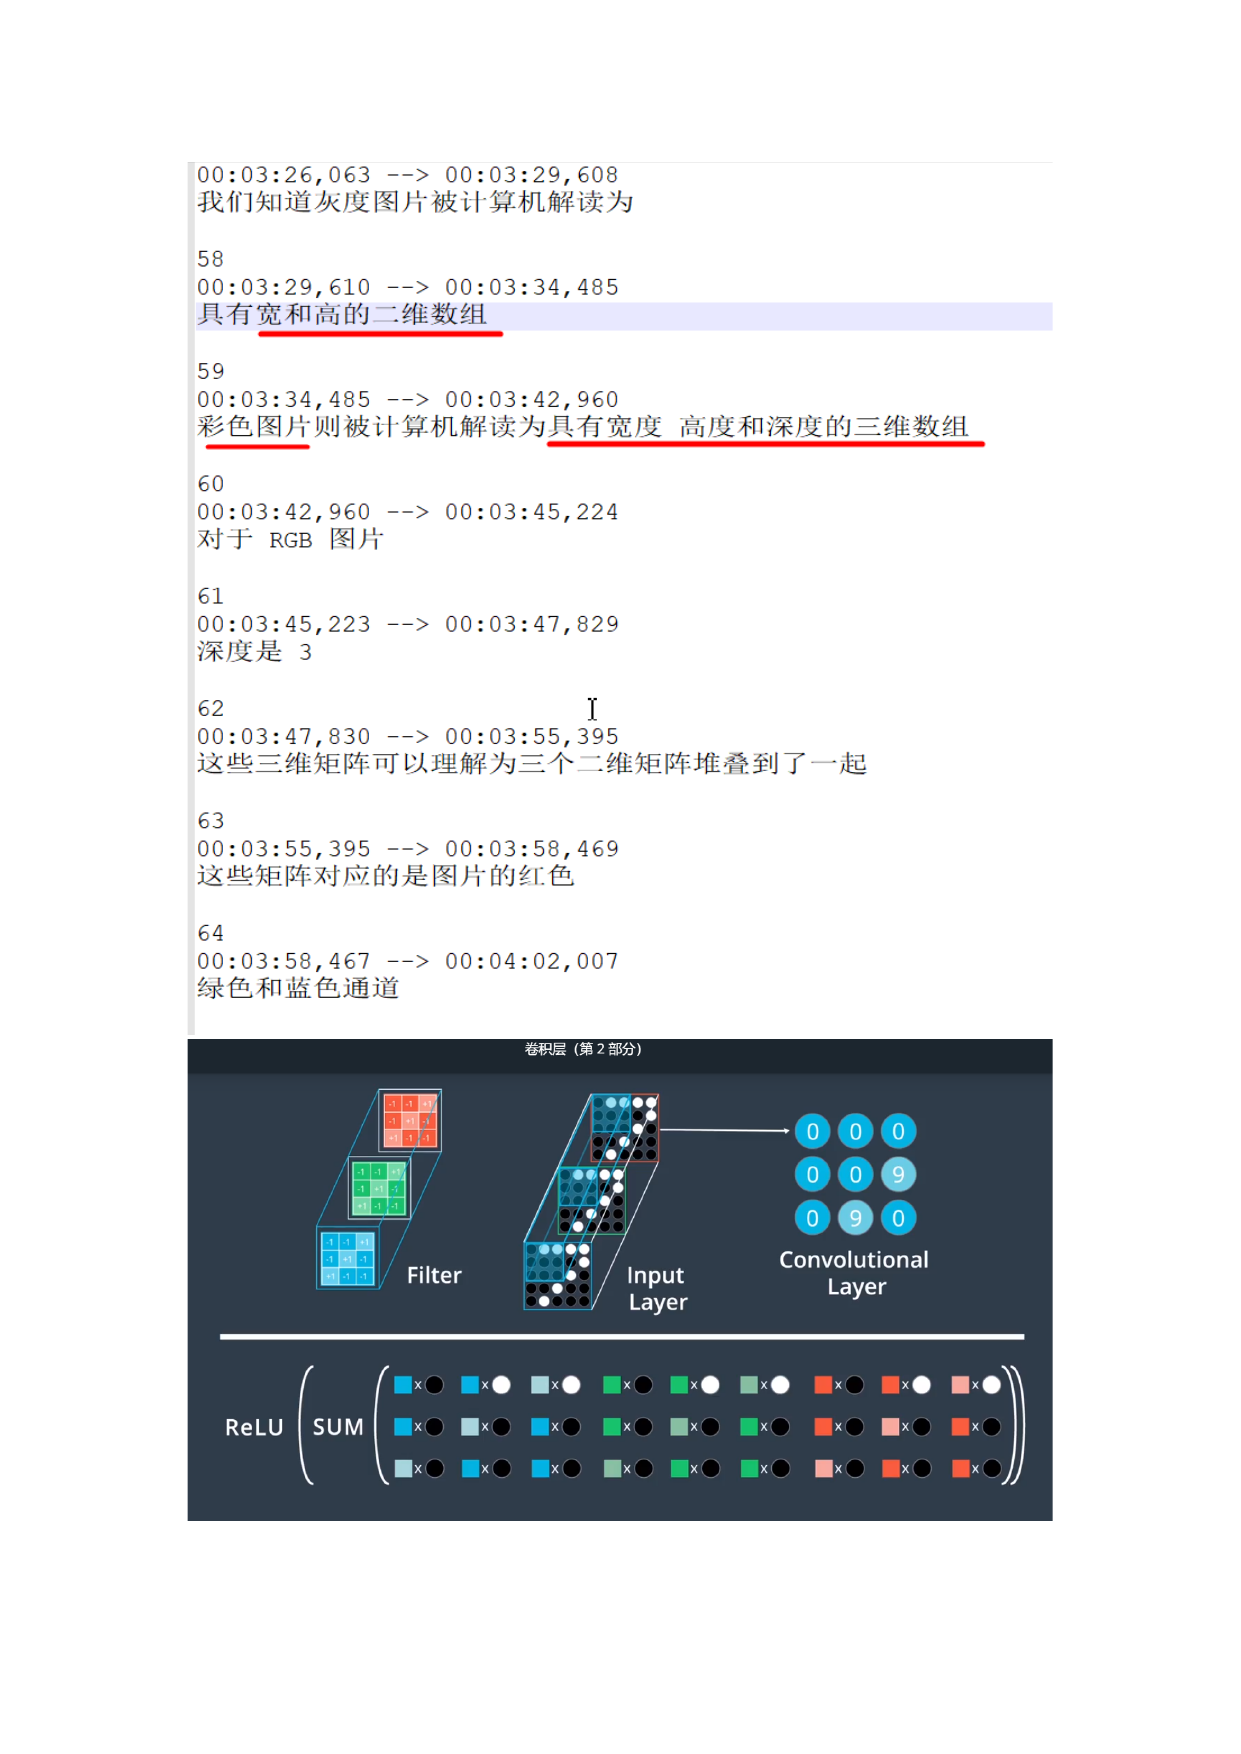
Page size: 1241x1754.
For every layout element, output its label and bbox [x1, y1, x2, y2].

picture [187, 162, 1053, 1035]
picture [187, 1039, 1053, 1521]
